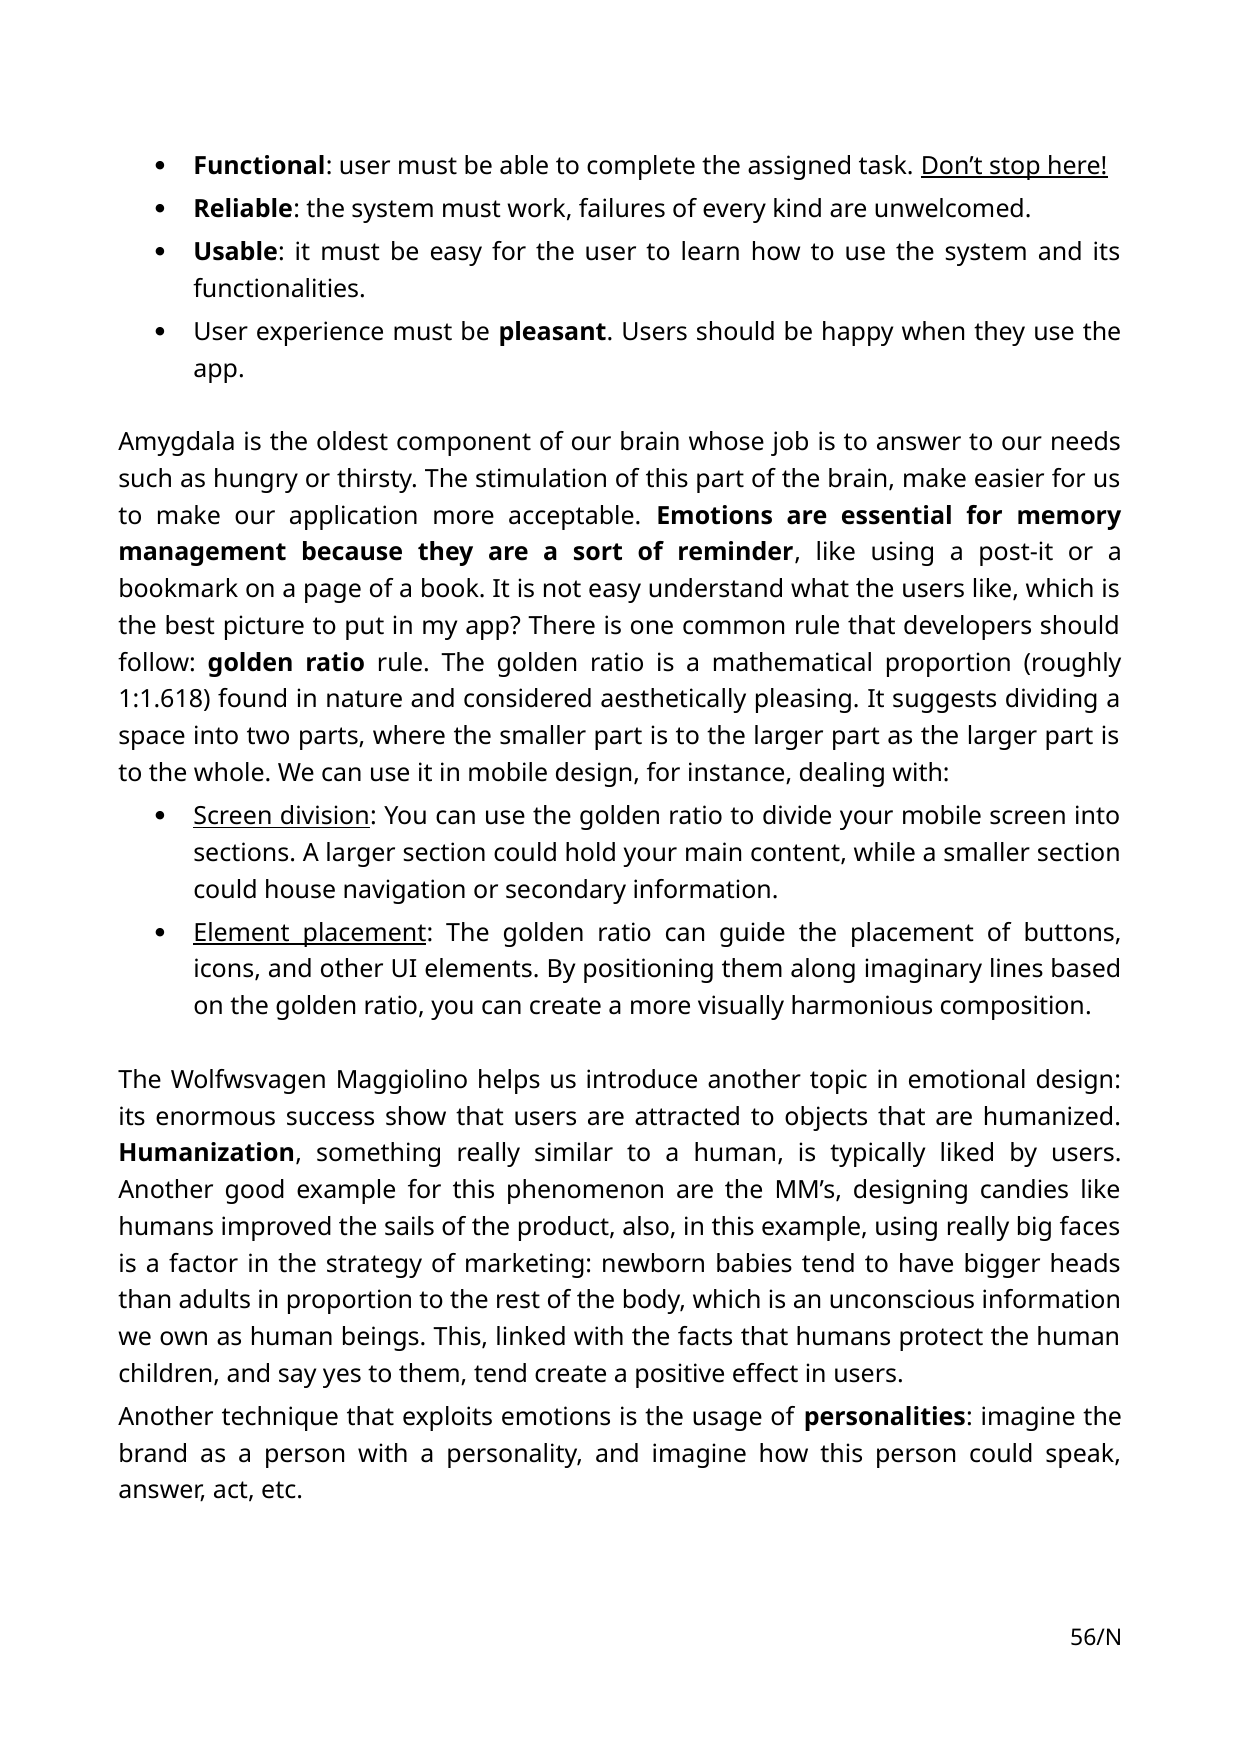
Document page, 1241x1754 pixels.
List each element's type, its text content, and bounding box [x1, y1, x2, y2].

text Another technique that exploits emotions is the usage of personalities: imagine the brand as a person with a personality, and imagine how this person could speak, answer, act, etc. [118, 1398, 1122, 1506]
list Reliable: the system must work, failures of every kind are unwelcomed. [156, 191, 1122, 225]
text The Wolfwsvagen Maggiolino helps us introduce another topic in emotional design: its enormous success show that users are attracted to objects that are humanized. Humanization, something really similar to a human, is typically liked by users. Another good example for this phenomenon are the MM’s, designing candies like humans improved the sails of the product, also, in this example, using really big faces is a factor in the strategy of marketing: newborn babies tend to have bigger heads than adults in proportion to the rest of the body, which is an unconscious information we own as human beings. This, linked with the facts that humans protect the human children, and say yes to them, tend create a positive effect in users. [118, 1061, 1122, 1389]
list Element placement: The golden ratio can guide the placement of buttons, icons, and other UI elements. By positioning them along imaginary lines based on the golden ratio, you can create a more visually harmonious composition. [156, 914, 1122, 1022]
list Usable: it must be easy for the user to learn how to use the system and its functionalities. [156, 234, 1122, 304]
text Amygdala is the oldest component of our brain whose job is to answer to our needs such as hungry or thirsty. The stimulation of this part of the brain, make easier for us to make our application more acceptable. Emotions are essential for memory management because they are a sort of reminder, like using a post-it or a bookmark on a page of a book. It is not easy understand what the users like, which is the best picture to put in my app? There is one common rule that developers should follow: golden ratio rule. The golden ratio is a mathematical proportion (roughly 1:1.618) found in nature and considered aesthetically pleasing. It suggests dividing a space into two parts, where the smaller part is to the larger part as the larger part is to the whole. We can use it in mobile design, for instance, dealing with: [118, 424, 1122, 789]
list User experience must be pleasant. Users should be happy when they use the app. [156, 313, 1122, 384]
list Screen division: You can use the golden ratio to divide your mobile screen into sections. A larger section could hold your main content, while a smaller section could house navigation or secondary information. [156, 798, 1122, 905]
list Functional: user must be able to complete the assigned task. Don’t stop here! [156, 148, 1122, 182]
